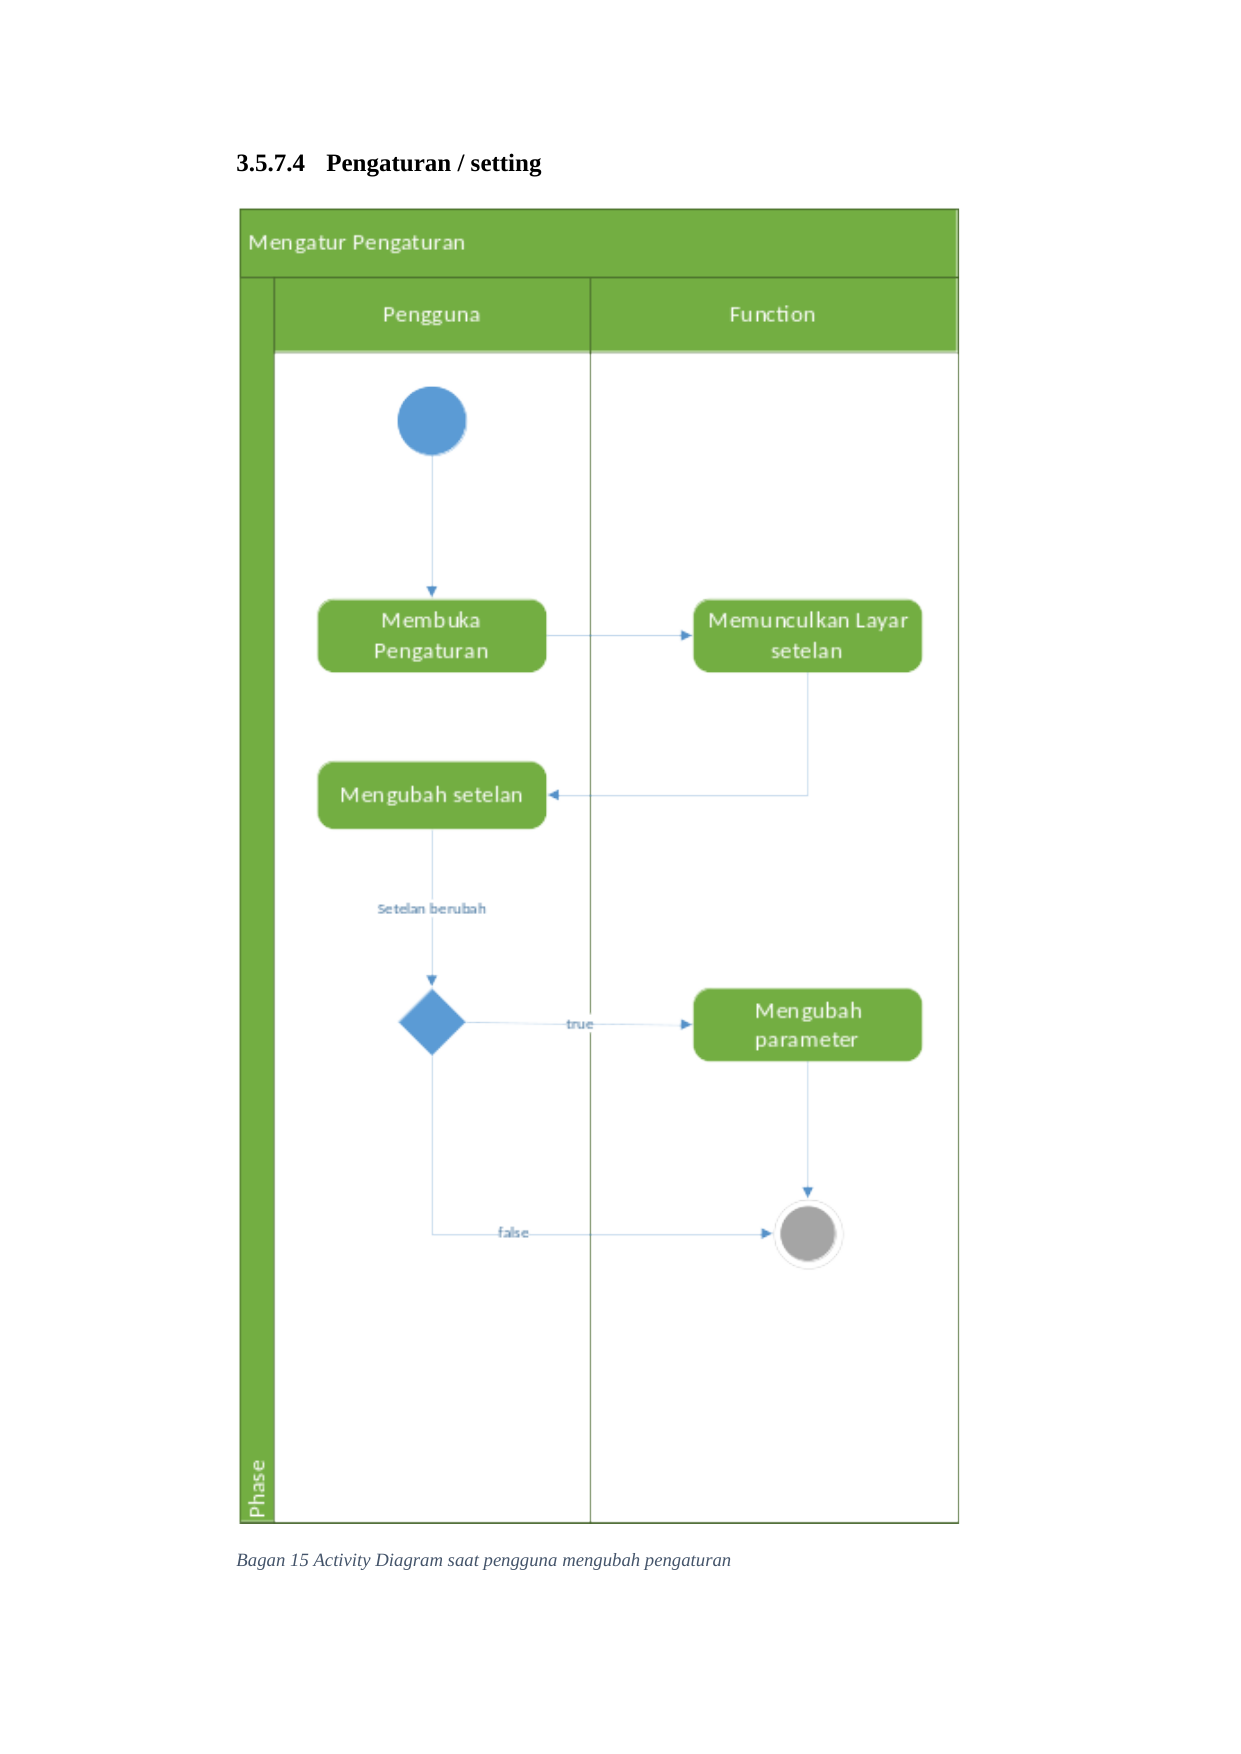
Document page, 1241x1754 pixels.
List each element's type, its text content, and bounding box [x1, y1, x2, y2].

subtitle Pengaturan / setting [236, 148, 1092, 176]
